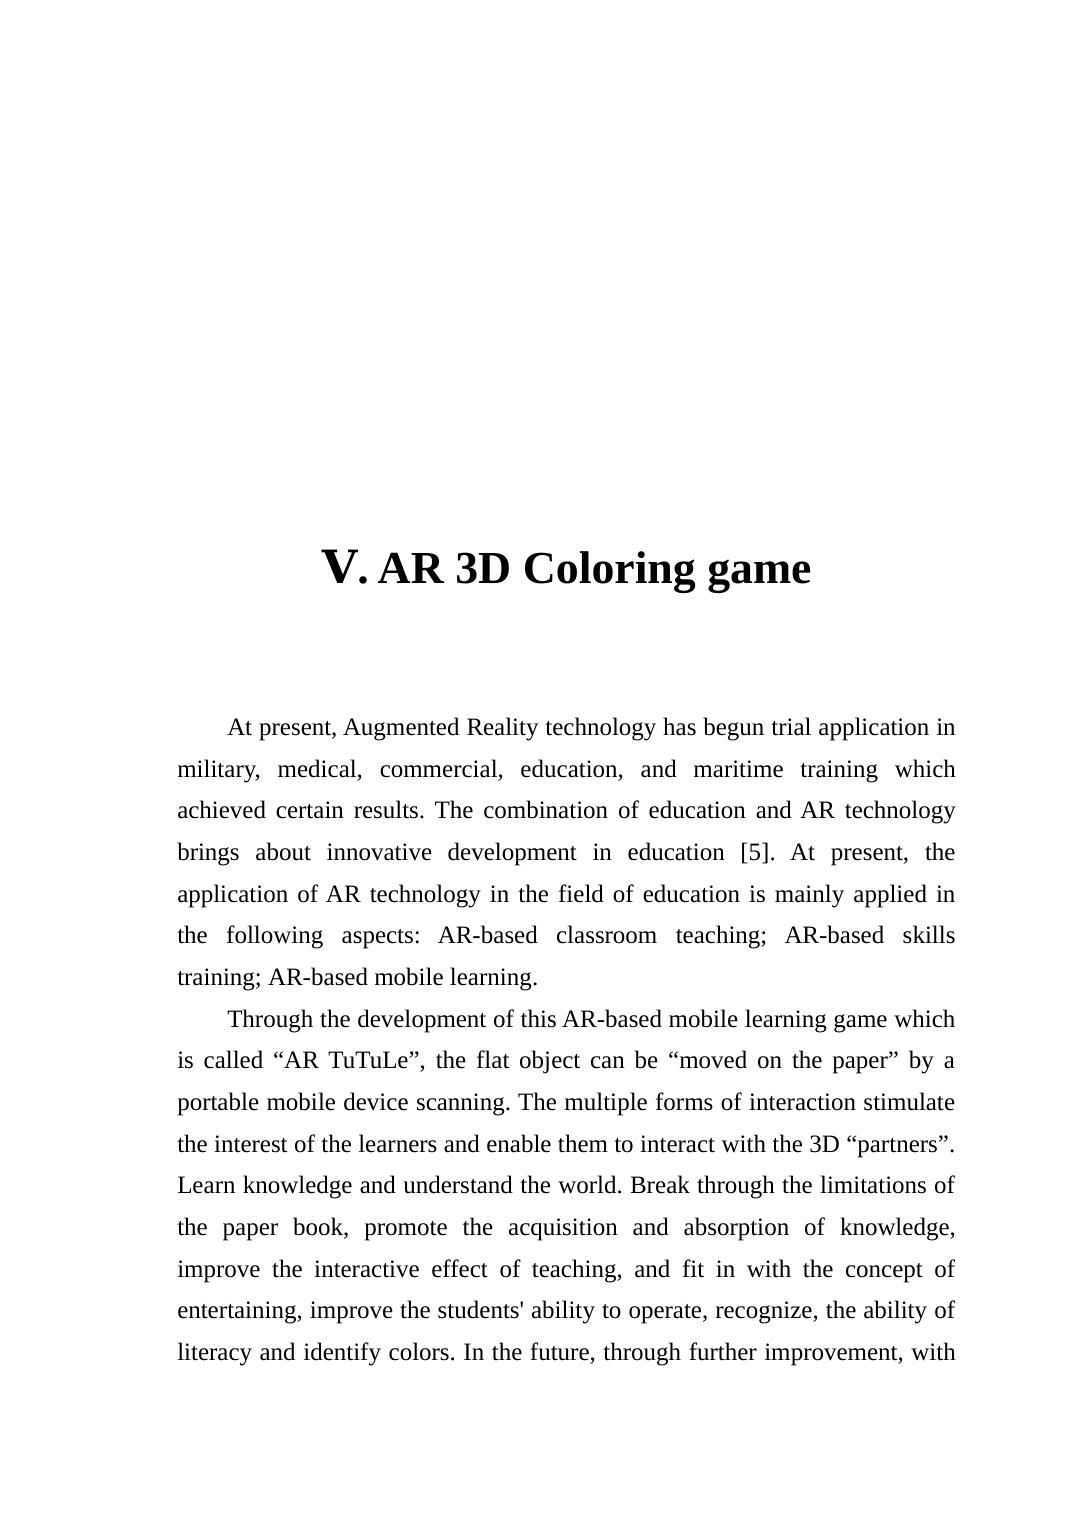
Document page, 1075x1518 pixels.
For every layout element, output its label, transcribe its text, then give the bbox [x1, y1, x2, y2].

text Ⅴ. AR 3D Coloring game [177, 541, 956, 593]
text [177, 994, 956, 1369]
text At present, Augmented Reality technology has begun trial application in military, medical, commercial, education, and maritime training which achieved certain results. The combination of education and AR technology brings about innovative development in education [5]. At present, the application of AR technology in the field of education is mainly applied in the following aspects: AR-based classroom teaching; AR-based skills training; AR-based mobile learning. [177, 702, 956, 994]
